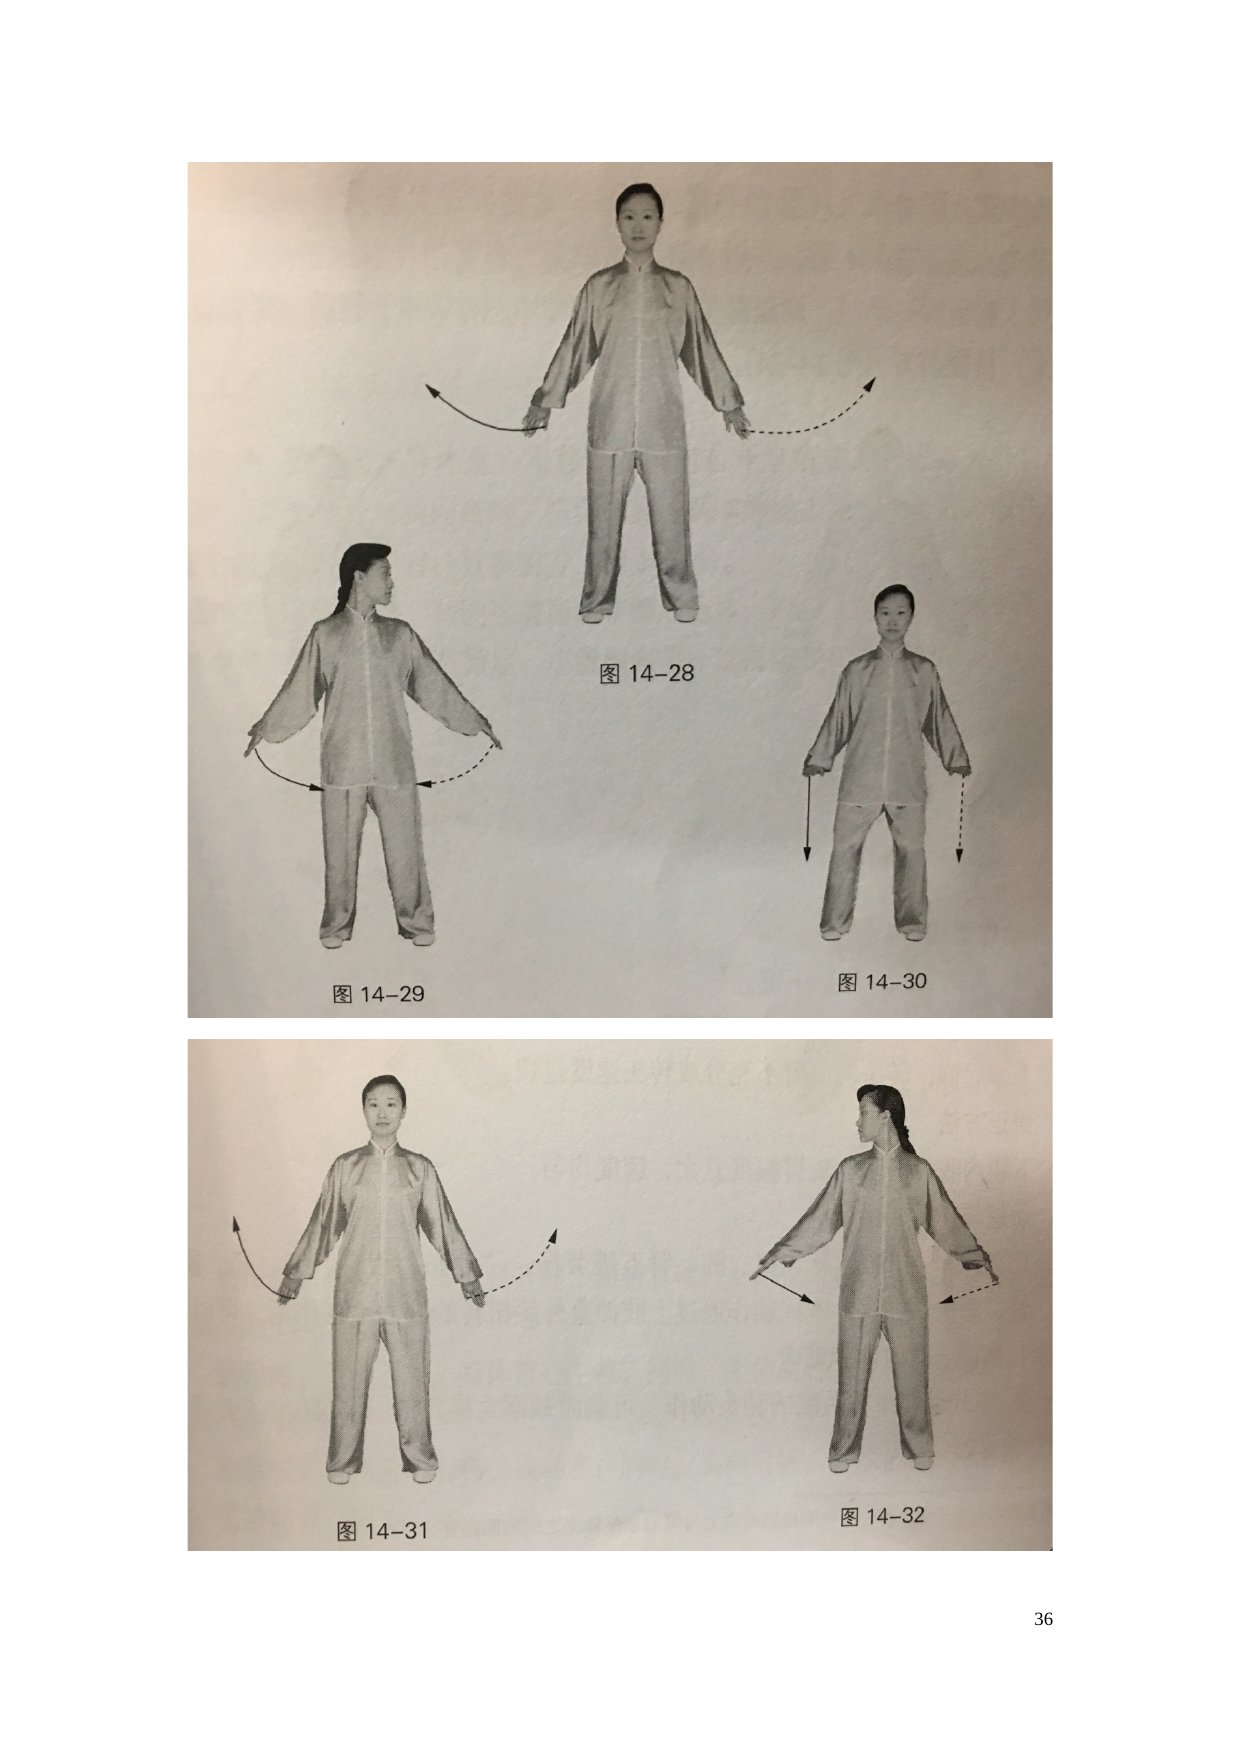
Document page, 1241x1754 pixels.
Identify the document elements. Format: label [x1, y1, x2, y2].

picture [187, 1039, 1053, 1551]
picture [187, 162, 1053, 1018]
